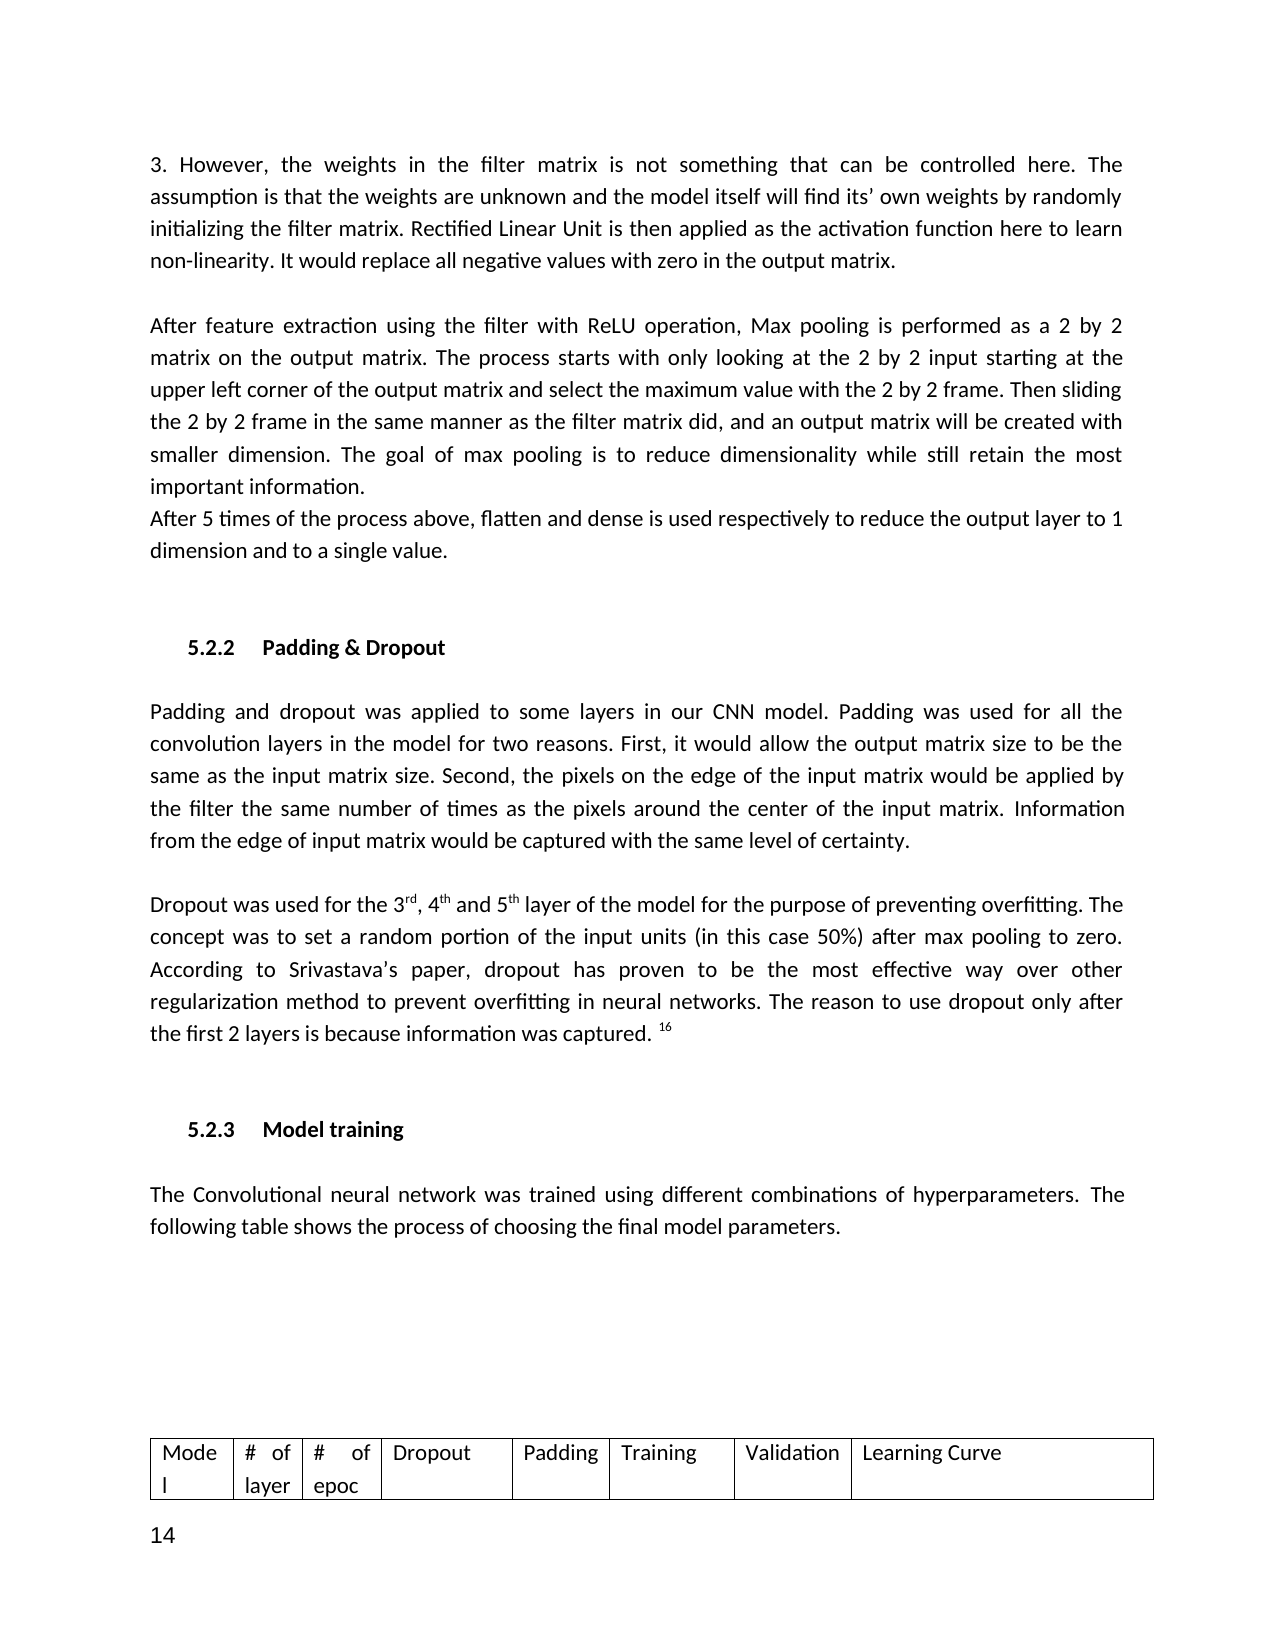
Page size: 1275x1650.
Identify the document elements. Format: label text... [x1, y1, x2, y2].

table_header Learning Curve [852, 1439, 1153, 1499]
list Padding & Dropout [187, 633, 1125, 661]
table_header Model [151, 1439, 233, 1499]
table_header Dropout [382, 1439, 512, 1499]
text After feature extraction using the filter with ReLU operation, Max pooling is performed as a 2 by 2 matrix on the output matrix. The process starts with only looking at the 2 by 2 input starting at the upper left corner of the output matrix and select the maximum value with the 2 by 2 frame. Then sliding the 2 by 2 frame in the same manner as the filter matrix did, and an output matrix will be created with smaller dimension. The goal of max pooling is to reduce dimensionality while still retain the most important information. [150, 311, 1125, 500]
table_header Padding [513, 1439, 609, 1499]
table_header Training Accuracy [610, 1439, 734, 1499]
text Dropout was used for the 3rd, 4th and 5th layer of the model for the purpose of preventing overfitting. The concept was to set a random portion of the input units (in this case 50%) after max pooling to zero. According to Srivastava’s paper, dropout has proven to be the most effective way over other regularization method to prevent overfitting in neural networks. The reason to use dropout only after the first 2 layers is because information was captured. 16 [150, 890, 1125, 1047]
text The Convolutional neural network was trained using different combinations of hyperparameters. The following table shows the process of choosing the final model parameters. [150, 1180, 1125, 1240]
list Model training [187, 1116, 1125, 1144]
table_header Validation Accuracy [735, 1439, 851, 1499]
table_header # of layer [234, 1439, 302, 1499]
text Padding and dropout was applied to some layers in our CNN model. Padding was used for all the convolution layers in the model for two reasons. First, it would allow the output matrix size to be the same as the input matrix size. Second, the pixels on the edge of the input matrix would be applied by the filter the same number of times as the pixels around the center of the input matrix. Information from the edge of input matrix would be captured with the same level of certainty. [150, 697, 1125, 854]
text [150, 150, 1125, 274]
text After 5 times of the process above, flatten and dense is used respectively to reduce the output layer to 1 dimension and to a single value. [150, 504, 1125, 564]
table_header # of epoch [303, 1439, 381, 1499]
